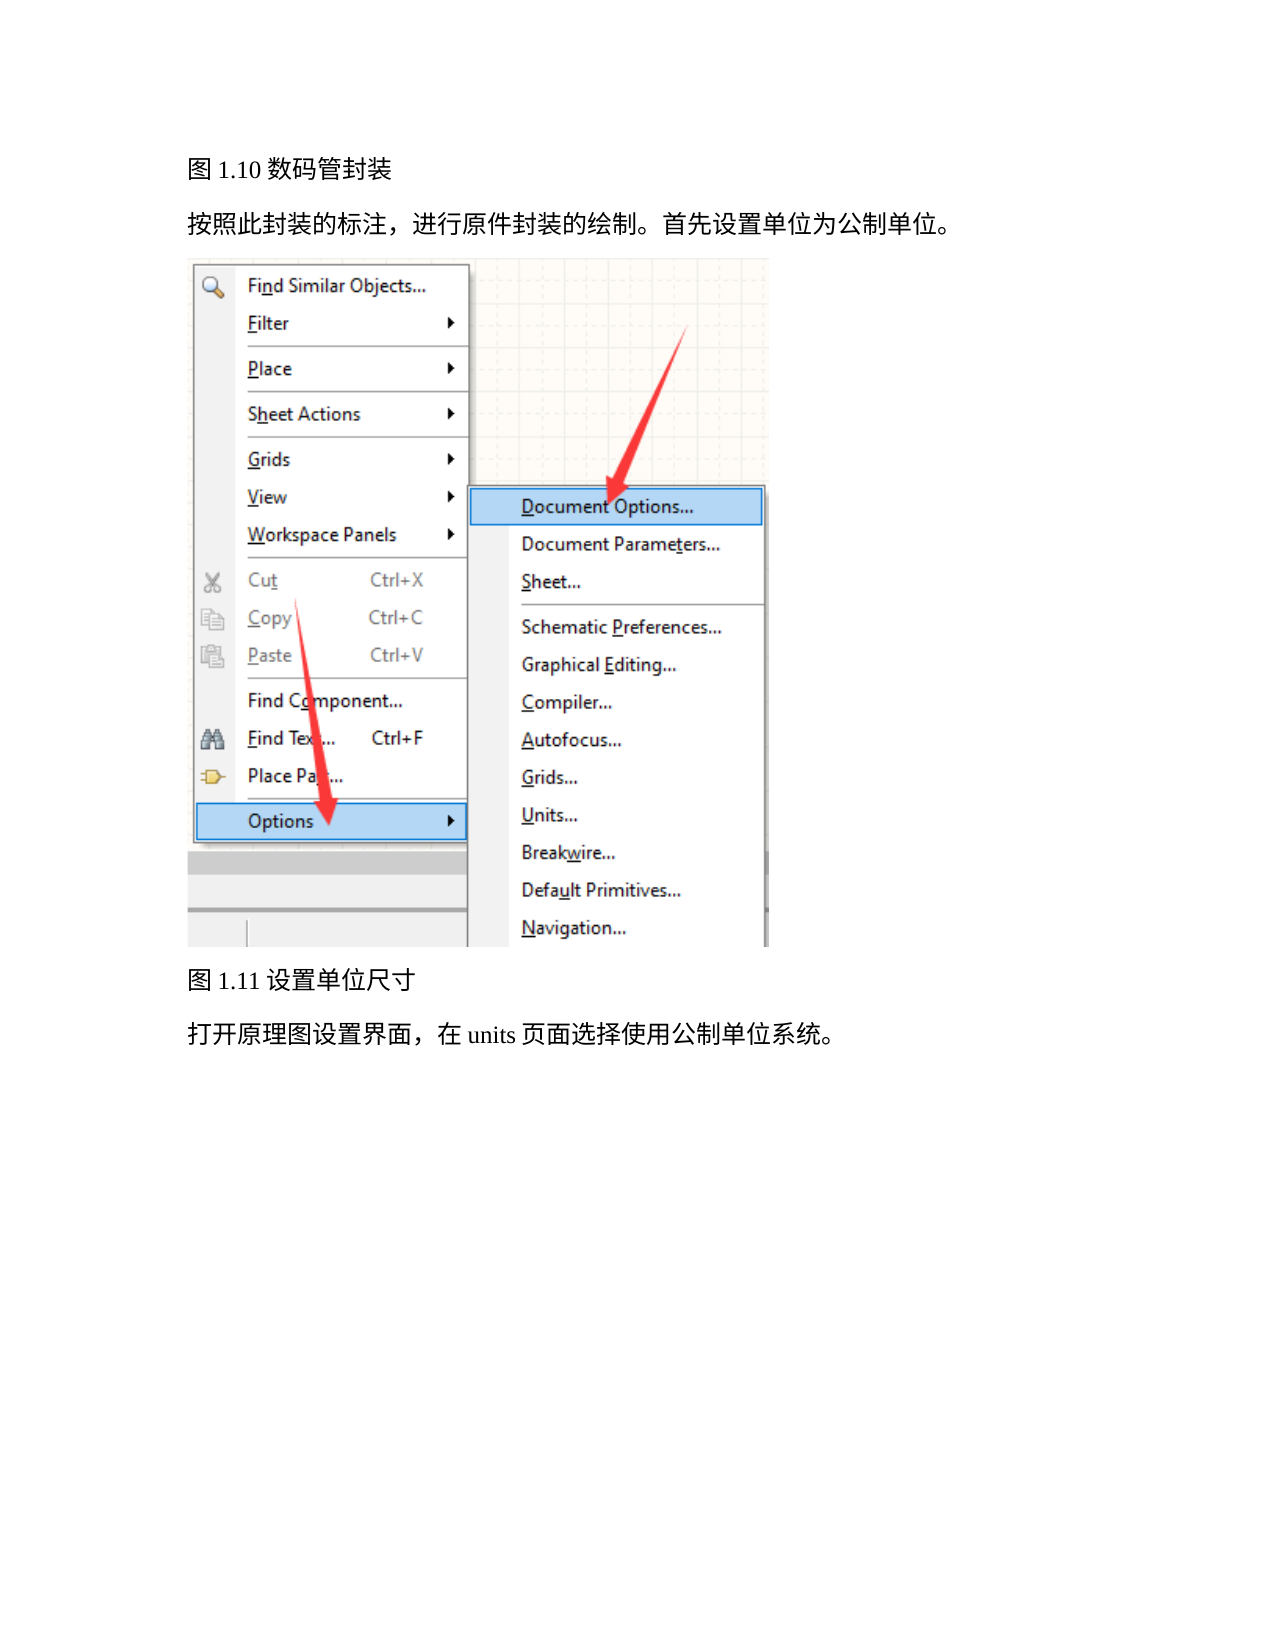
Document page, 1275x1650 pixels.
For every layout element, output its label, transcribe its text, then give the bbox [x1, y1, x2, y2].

text 打开原理图设置界面，在units页面选择使用公制单位系统。 [187, 1015, 1087, 1051]
text 图1.10 数码管封装 [187, 150, 1087, 186]
text 按照此封装的标注，进行原件封装的绘制。首先设置单位为公制单位。 [187, 204, 1087, 241]
picture [187, 258, 769, 947]
text 图1.11 设置单位尺寸 [187, 961, 1087, 997]
